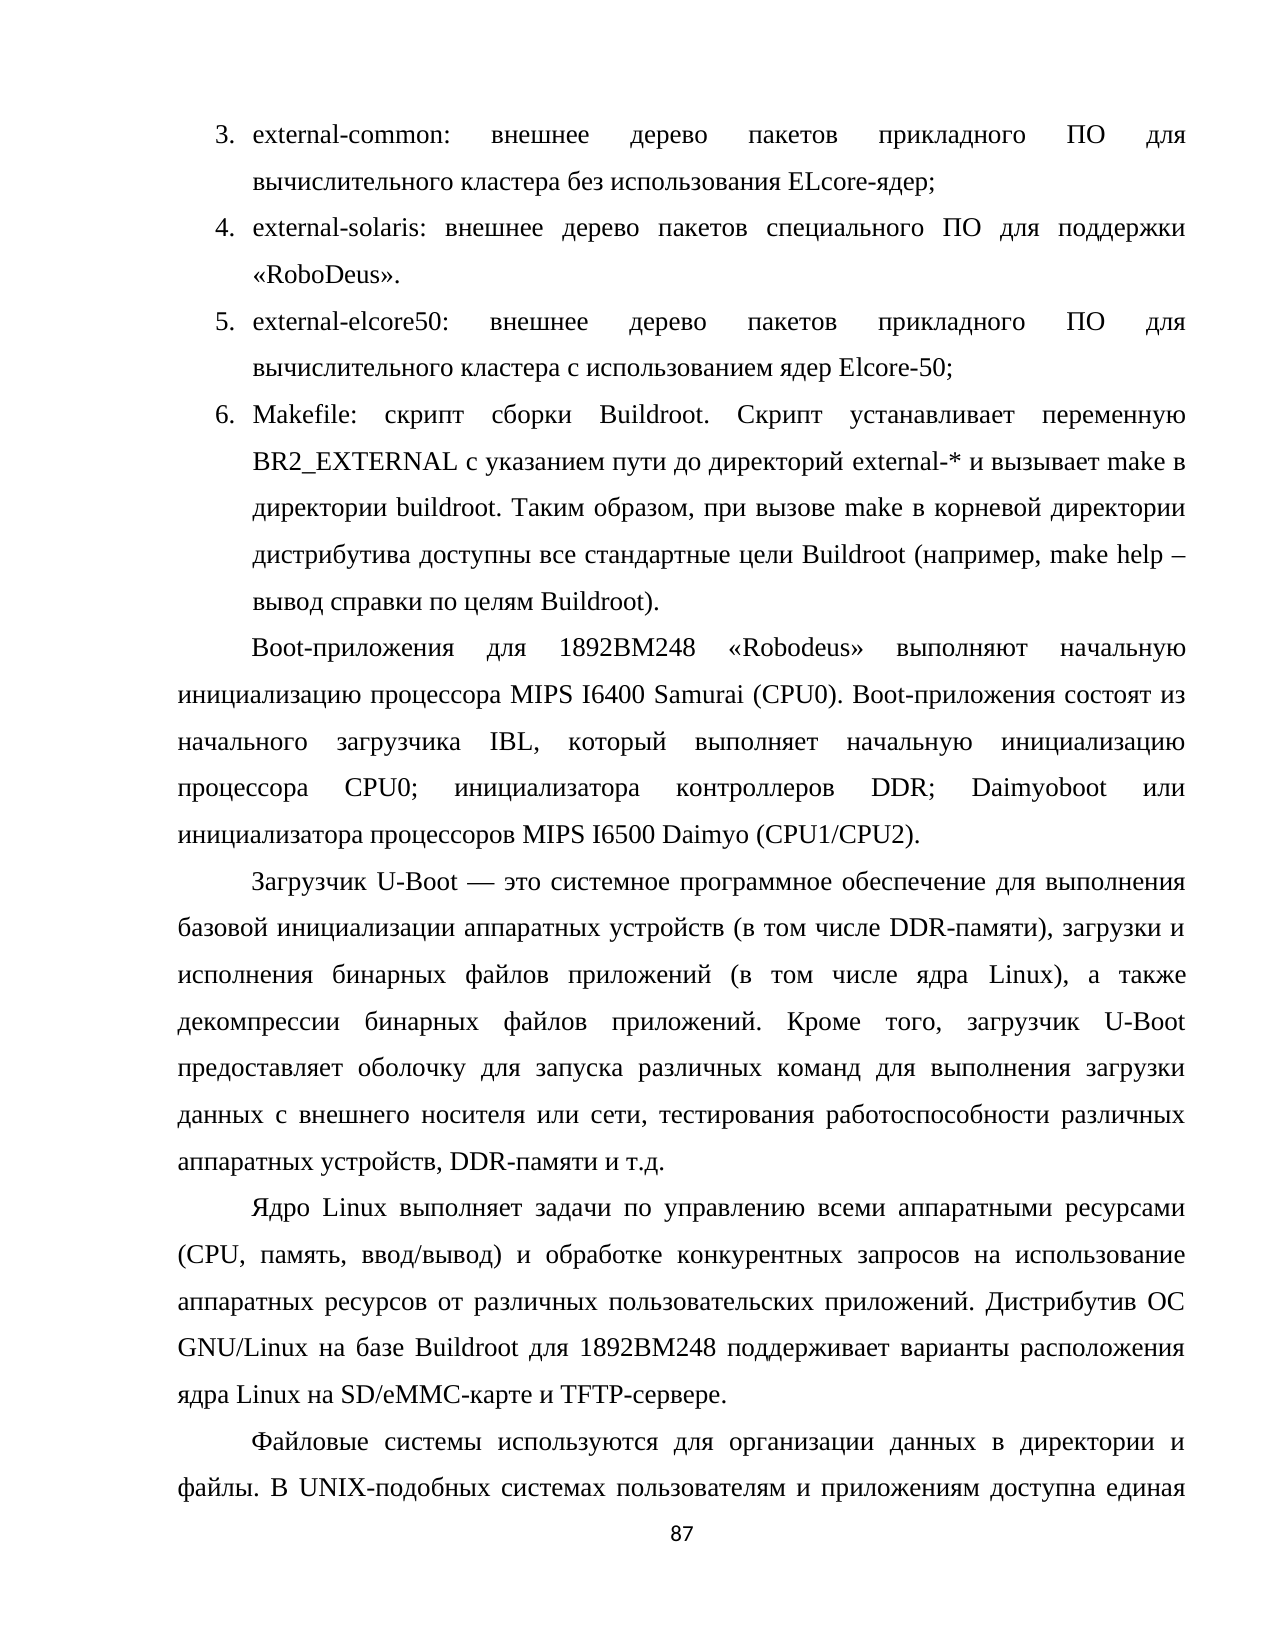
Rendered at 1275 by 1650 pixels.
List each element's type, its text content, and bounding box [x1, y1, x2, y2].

text Boot-приложения для 1892ВМ248 «Robodeus» выполняют начальную инициализацию процессора MIPS I6400 Samurai (CPU0). Boot-приложения состоят из начального загрузчика IBL, который выполняет начальную инициализацию процессора CPU0; инициализатора контроллеров DDR; Daimyoboot или инициализатора процессоров MIPS I6500 Daimyo (CPU1/CPU2). [177, 631, 1186, 849]
list external-elcore50: внешнее дерево пакетов прикладного ПО для вычислительного кластера с использованием ядер Elcore-50; [215, 305, 1186, 383]
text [177, 1425, 1186, 1503]
list external-common: внешнее дерево пакетов прикладного ПО для вычислительного кластера без использования ELcore-ядер; [215, 118, 1186, 196]
text Ядро Linux выполняет задачи по управлению всеми аппаратными ресурсами (CPU, память, ввод/вывод) и обработке конкурентных запросов на использование аппаратных ресурсов от различных пользовательских приложений. Дистрибутив ОС GNU/Linux на базе Buildroot для 1892ВМ248 поддерживает варианты расположения ядра Linux на SD/eMMC-карте и TFTP-сервере. [177, 1191, 1186, 1409]
list external-solaris: внешнее дерево пакетов специального ПО для поддержки «RoboDeus». [215, 211, 1186, 289]
list Makefile: скрипт сборки Buildroot. Скрипт устанавливает переменную BR2_EXTERNAL с указанием пути до директорий external-* и вызывает make в директории buildroot. Таким образом, при вызове make в корневой директории дистрибутива доступны все стандартные цели Buildroot (например, make help – вывод справки по целям Buildroot). [215, 398, 1186, 616]
text Загрузчик U-Boot — это системное программное обеспечение для выполнения базовой инициализации аппаратных устройств (в том числе DDR-памяти), загрузки и исполнения бинарных файлов приложений (в том числе ядра Linux), а также декомпрессии бинарных файлов приложений. Кроме того, загрузчик U-Boot предоставляет оболочку для запуска различных команд для выполнения загрузки данных с внешнего носителя или сети, тестирования работоспособности различных аппаратных устройств, DDR-памяти и т.д. [177, 865, 1186, 1176]
